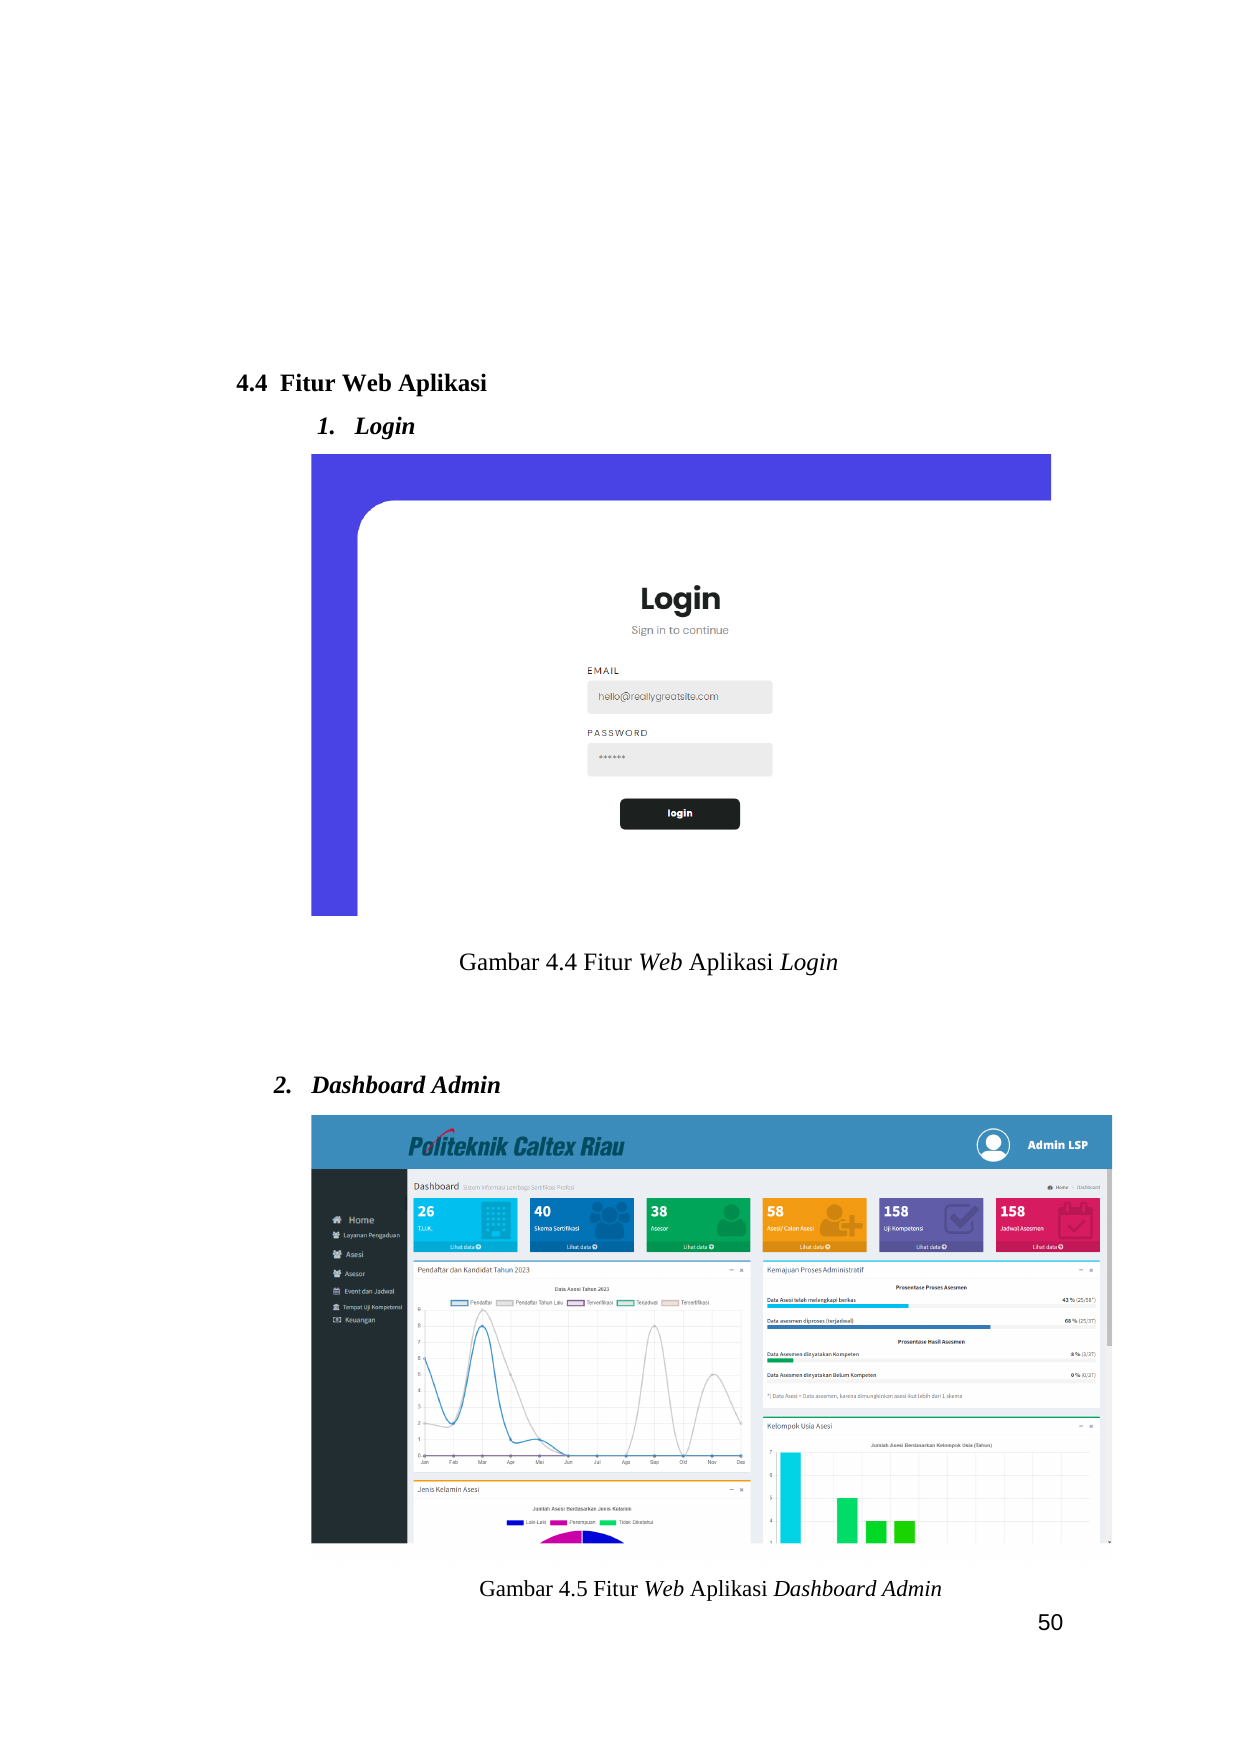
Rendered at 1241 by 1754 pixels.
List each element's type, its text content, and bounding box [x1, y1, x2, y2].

subtitle 4.4 Fitur Web Aplikasi [236, 368, 1063, 397]
picture [311, 454, 1052, 916]
list Login [317, 411, 1063, 440]
list Dashboard Admin [274, 1070, 1063, 1099]
picture [311, 1115, 1113, 1566]
text Gambar 4.4 Fitur Web Aplikasi Login [236, 947, 1063, 975]
